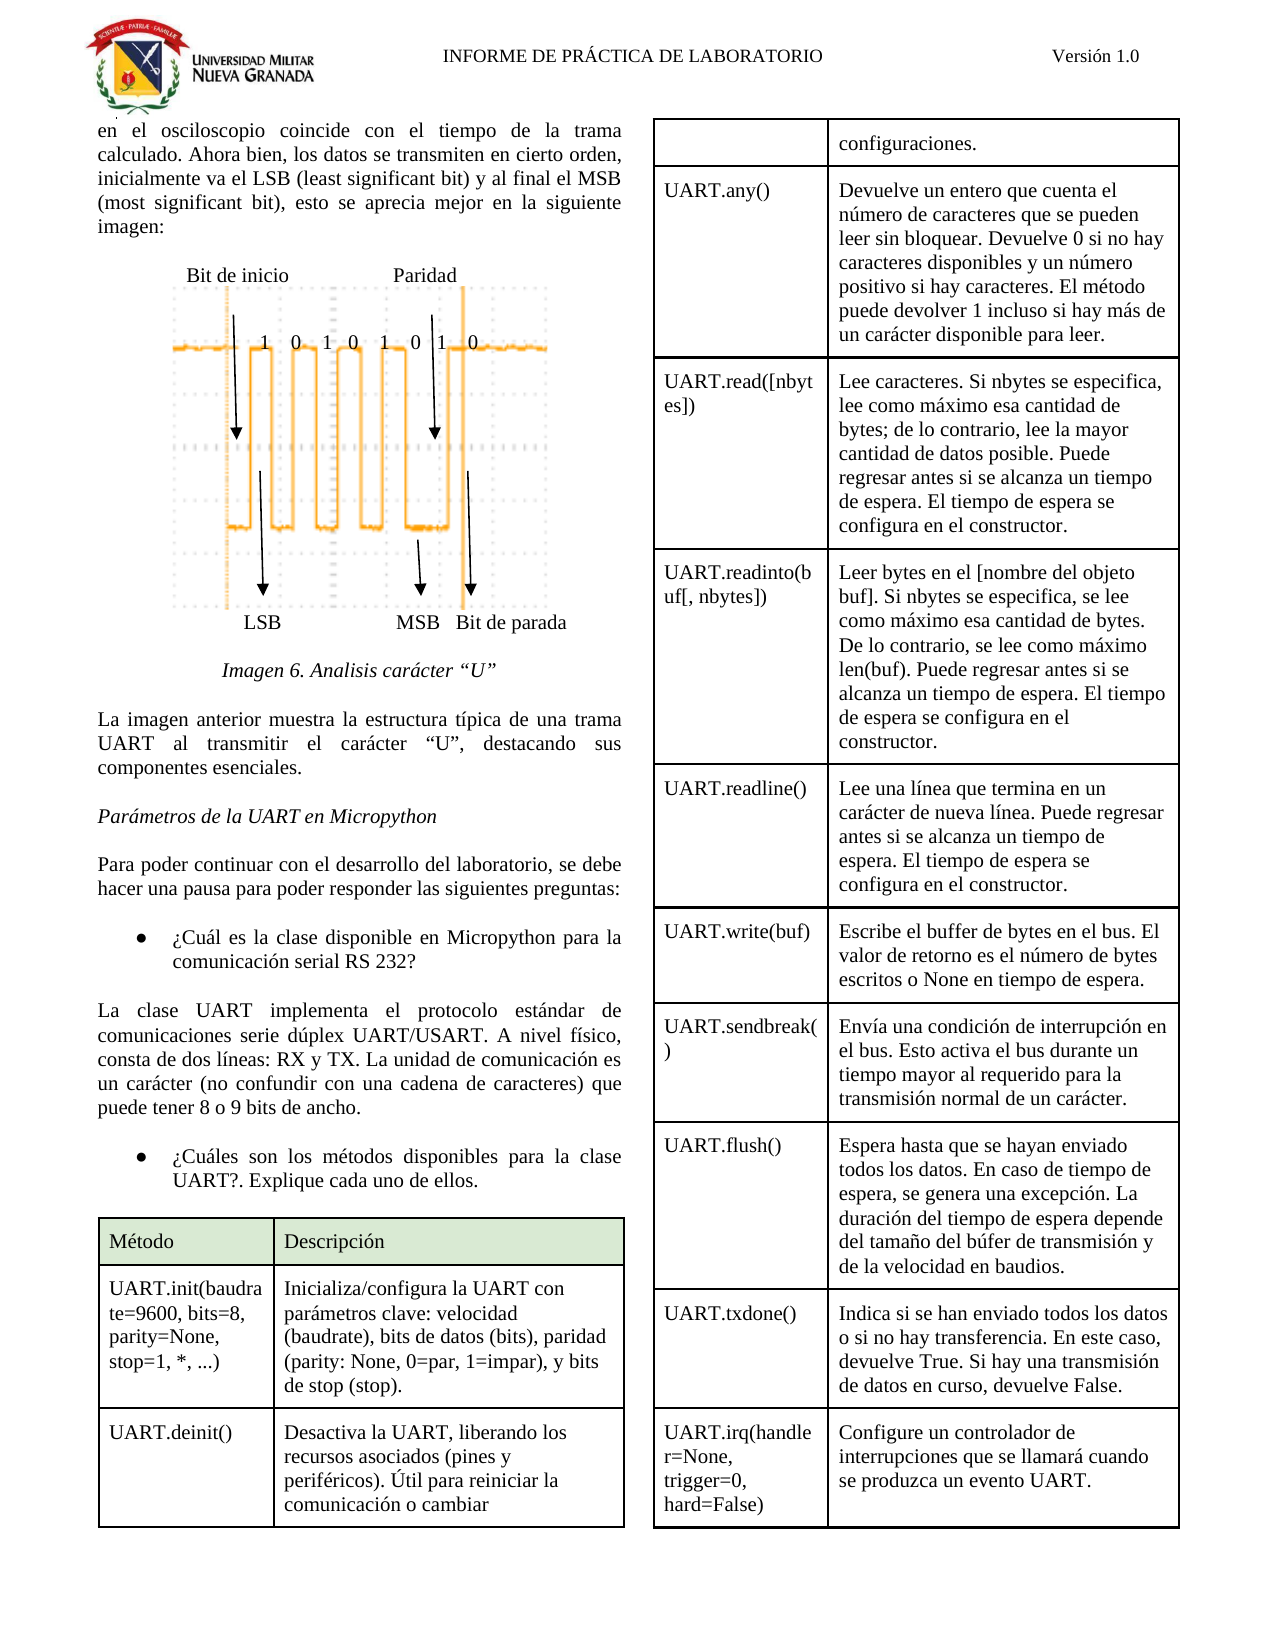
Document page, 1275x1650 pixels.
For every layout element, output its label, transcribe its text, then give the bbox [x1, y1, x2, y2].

text Imagen 6. Analisis carácter “U” [97, 658, 622, 682]
list ¿Cuál es la clase disponible en Micropython para la comunicación serial RS 232? [135, 925, 622, 973]
text Parámetros de la UART en Micropython [97, 804, 622, 828]
picture [172, 286, 548, 610]
text LSB MSB Bit de parada [97, 610, 622, 634]
picture [67, 15, 338, 118]
text La clase UART implementa el protocolo estándar de comunicaciones serie dúplex UART/USART. A nivel físico, consta de dos líneas: RX y TX. La unidad de comunicación es un carácter (no confundir con una cadena de caracteres) que puede tener 8 o 9 bits de ancho. [97, 998, 622, 1119]
list ¿Cuáles son los métodos disponibles para la clase UART?. Explique cada uno de ellos. [135, 1144, 622, 1192]
text Para poder continuar con el desarrollo del laboratorio, se debe hacer una pausa para poder responder las siguientes preguntas: [97, 852, 622, 900]
text La imagen anterior muestra la estructura típica de una trama UART al transmitir el carácter “U”, destacando sus componentes esenciales. [97, 707, 622, 779]
text Bit de inicio Paridad [97, 262, 622, 287]
